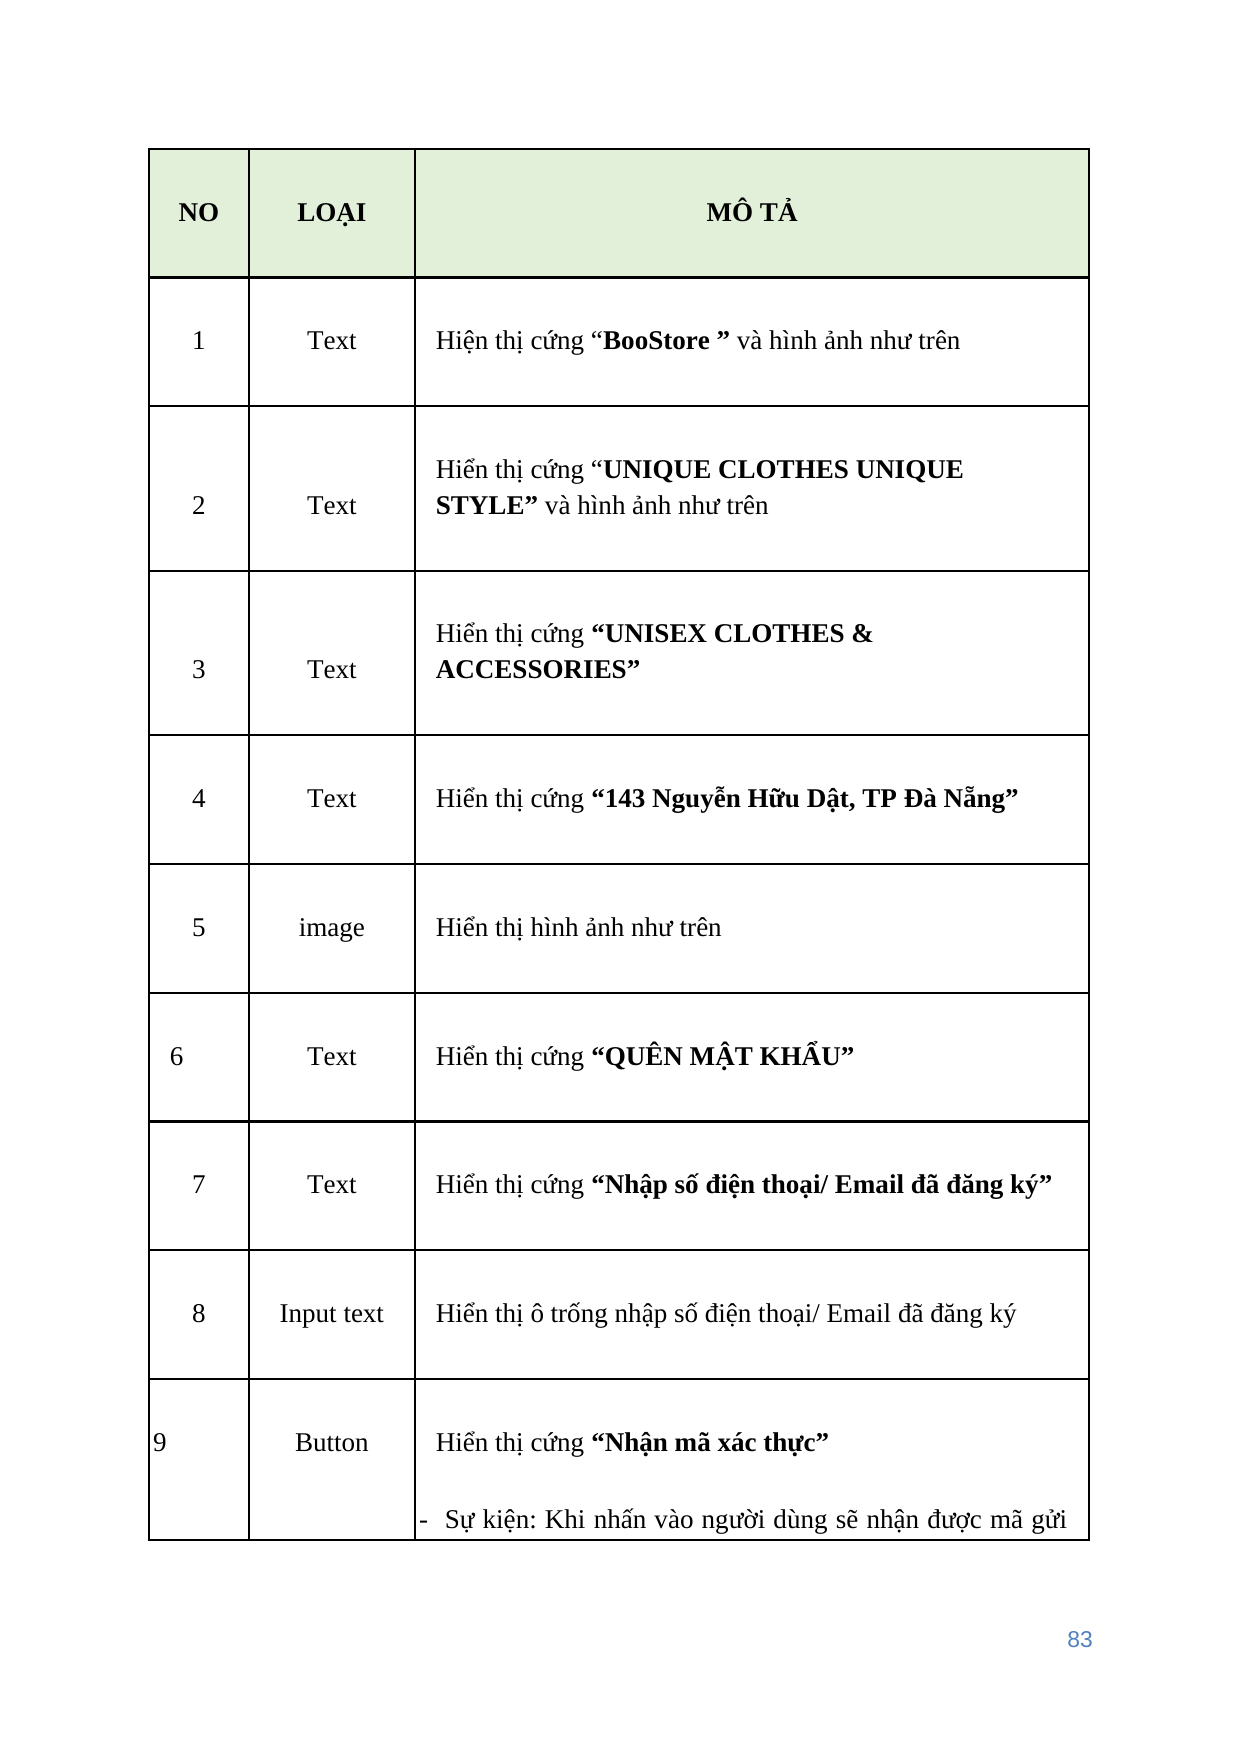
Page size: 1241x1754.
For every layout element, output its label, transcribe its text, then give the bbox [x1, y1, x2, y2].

table_header MÔ TẢ [416, 150, 1088, 276]
table_cell Hiển thị hình ảnh như trên [416, 865, 1088, 992]
table_cell Hiển thị cứng “UNIQUE CLOTHES UNIQUE STYLE” và hình ảnh như trên [416, 407, 1088, 570]
table_cell Hiện thị cứng “BooStore ” và hình ảnh như trên [416, 279, 1088, 405]
table_cell Text [250, 572, 414, 734]
table_cell Hiển thị cứng “UNISEX CLOTHES & ACCESSORIES” [416, 572, 1088, 734]
table_cell 6 [150, 994, 248, 1120]
table_cell 8 [150, 1251, 248, 1378]
table_cell 5 [150, 865, 248, 992]
table_cell Button [250, 1380, 414, 1538]
table_cell Text [250, 1123, 414, 1249]
table_cell Text [250, 407, 414, 570]
table_header LOẠI [250, 150, 414, 276]
table_cell Hiển thị ô trống nhập số điện thoại/ Email đã đăng ký [416, 1251, 1088, 1378]
table_cell 9 [150, 1380, 248, 1538]
table_header NO [150, 150, 248, 276]
table_cell Hiển thị cứng “QUÊN MẬT KHẨU” [416, 994, 1088, 1120]
table_cell Hiển thị cứng “143 Nguyễn Hữu Dật, TP Đà Nẵng” [416, 736, 1088, 863]
table_cell 2 [150, 407, 248, 570]
table_cell Text [250, 994, 414, 1120]
table_cell 1 [150, 279, 248, 405]
table_cell Text [250, 736, 414, 863]
table_cell 4 [150, 736, 248, 863]
table_cell Text [250, 279, 414, 405]
table_cell Input text [250, 1251, 414, 1378]
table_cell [416, 1380, 1088, 1538]
table_cell image [250, 865, 414, 992]
table_cell 3 [150, 572, 248, 734]
table_cell 7 [150, 1123, 248, 1249]
table_cell Hiển thị cứng “Nhập số điện thoại/ Email đã đăng ký” [416, 1123, 1088, 1249]
